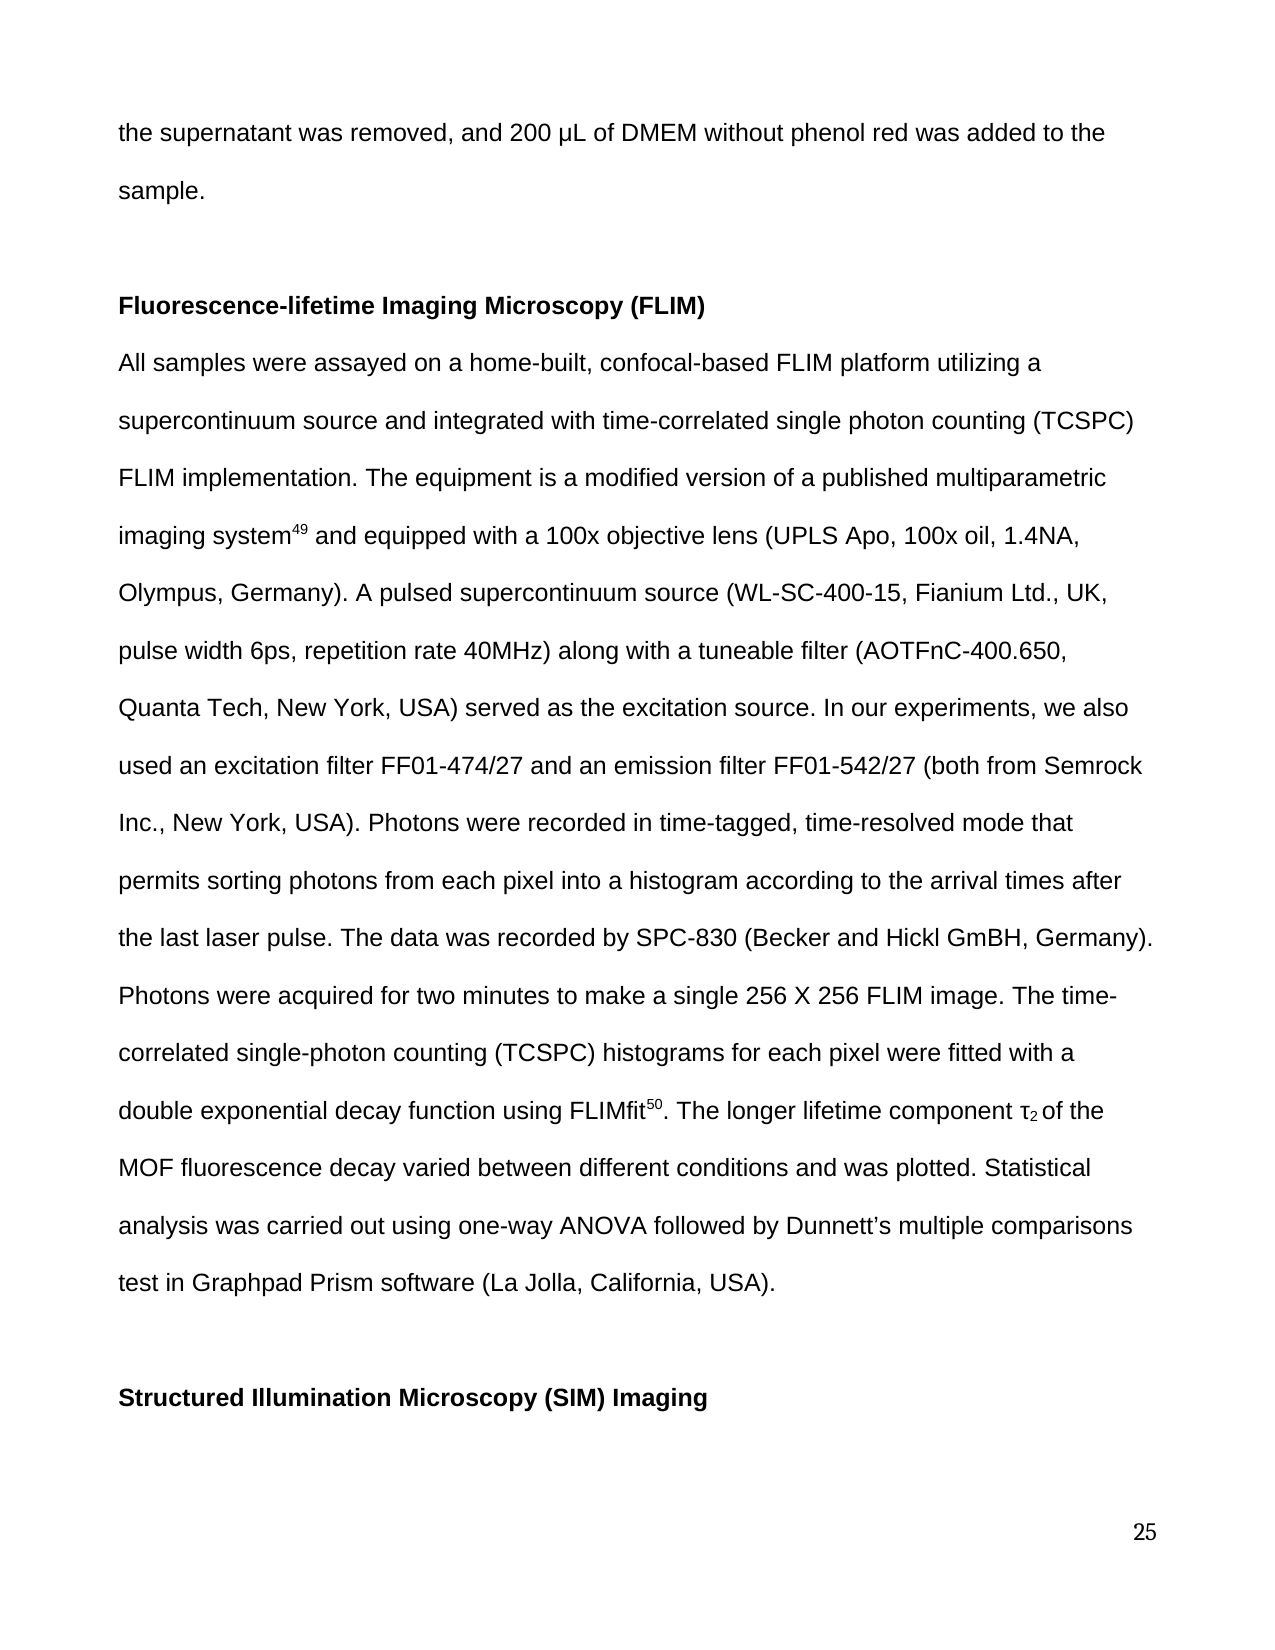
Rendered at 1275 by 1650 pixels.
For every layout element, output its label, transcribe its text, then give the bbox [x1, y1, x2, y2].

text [118, 118, 1157, 204]
text Structured Illumination Microscopy (SIM) Imaging [118, 1383, 1157, 1412]
text All samples were assayed on a home-built, confocal-based FLIM platform utilizing a supercontinuum source and integrated with time-correlated single photon counting (TCSPC) FLIM implementation. The equipment is a modified version of a published multiparametric imaging system49 and equipped with a 100x objective lens (UPLS Apo, 100x oil, 1.4NA, Olympus, Germany). A pulsed supercontinuum source (WL-SC-400-15, Fianium Ltd., UK, pulse width 6ps, repetition rate 40MHz) along with a tuneable filter (AOTFnC-400.650, Quanta Tech, New York, USA) served as the excitation source. In our experiments, we also used an excitation filter FF01-474/27 and an emission filter FF01-542/27 (both from Semrock Inc., New York, USA). Photons were recorded in time-tagged, time-resolved mode that permits sorting photons from each pixel into a histogram according to the arrival times after the last laser pulse. The data was recorded by SPC-830 (Becker and Hickl GmBH, Germany). Photons were acquired for two minutes to make a single 256 X 256 FLIM image. The time-correlated single-photon counting (TCSPC) histograms for each pixel were fitted with a double exponential decay function using FLIMfit50. The longer lifetime component τ2 of the MOF fluorescence decay varied between different conditions and was plotted. Statistical analysis was carried out using one-way ANOVA followed by Dunnett’s multiple comparisons test in Graphpad Prism software (La Jolla, California, USA). [118, 348, 1157, 1297]
text Fluorescence-lifetime Imaging Microscopy (FLIM) [118, 291, 1157, 319]
